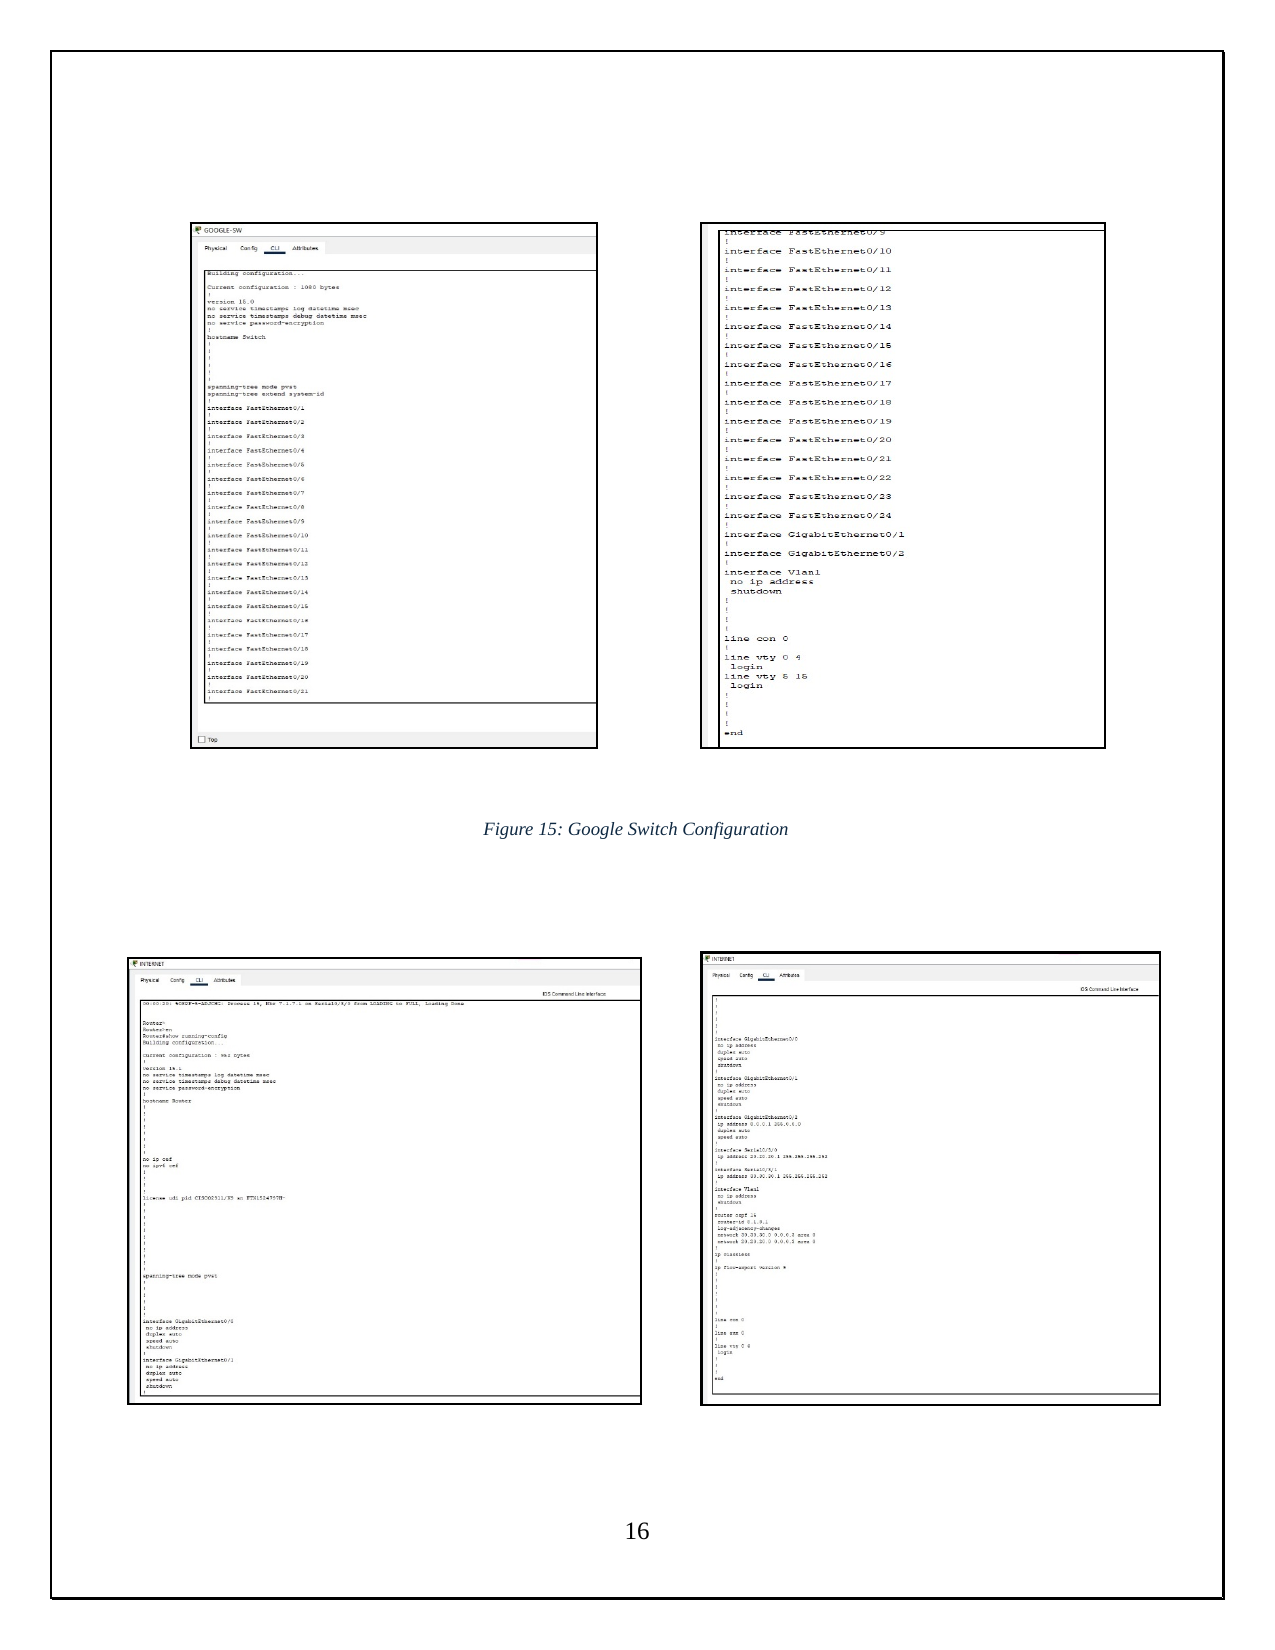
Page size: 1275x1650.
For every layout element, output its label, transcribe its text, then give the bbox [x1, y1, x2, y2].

picture [703, 954, 1159, 1404]
text Figure 15: Google Switch Configuration [150, 817, 1123, 839]
picture [702, 224, 1104, 747]
picture [129, 959, 640, 1403]
picture [192, 224, 596, 747]
